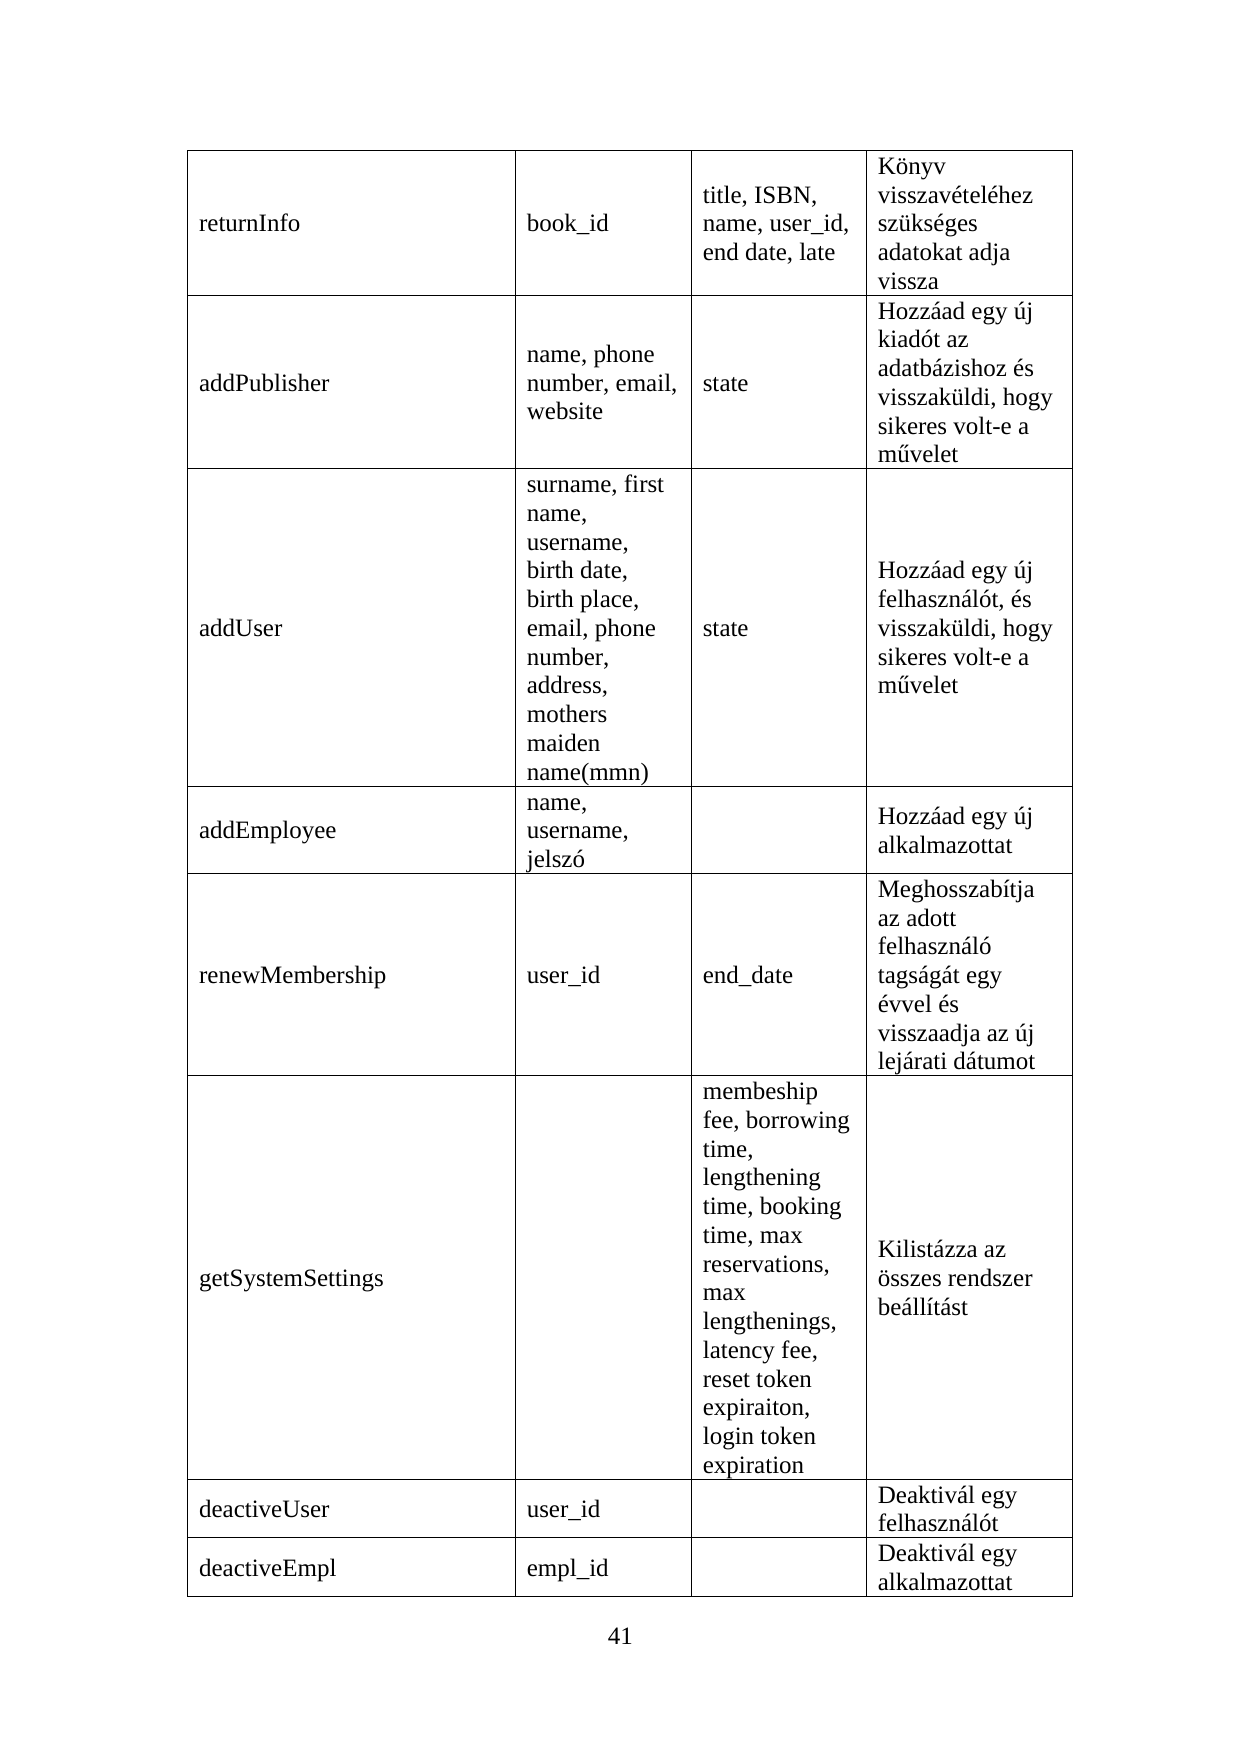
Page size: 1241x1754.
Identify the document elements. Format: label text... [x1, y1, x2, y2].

table_cell surname, first name, username, birth date, birth place, email, phone number, address, mothers maiden name(mmn) [516, 469, 691, 786]
table_cell state [692, 469, 866, 786]
table_cell state [692, 296, 866, 468]
table_cell Deaktivál egy felhasználót [867, 1480, 1072, 1537]
table_cell [692, 1480, 866, 1537]
table_cell [692, 1538, 866, 1596]
table_cell book_id [516, 151, 691, 295]
table_cell addPublisher [188, 296, 515, 468]
table_cell Könyv visszavételéhez szükséges adatokat adja vissza [867, 151, 1072, 295]
table_cell addEmployee [188, 787, 515, 873]
table_cell user_id [516, 874, 691, 1075]
table_cell name, username, jelszó [516, 787, 691, 873]
table_cell membeship fee, borrowing time, lengthening time, booking time, max reservations, max lengthenings, latency fee, reset token expiraiton, login token expiration [692, 1076, 866, 1479]
table_cell user_id [516, 1480, 691, 1537]
table_cell Hozzáad egy új alkalmazottat [867, 787, 1072, 873]
table_cell deactiveEmpl [188, 1538, 515, 1596]
table_cell Hozzáad egy új felhasználót, és visszaküldi, hogy sikeres volt-e a művelet [867, 469, 1072, 786]
table_cell addUser [188, 469, 515, 786]
table_cell [692, 787, 866, 873]
table_cell Hozzáad egy új kiadót az adatbázishoz és visszaküldi, hogy sikeres volt-e a művelet [867, 296, 1072, 468]
table_cell Meghosszabítja az adott felhasználó tagságát egy évvel és visszaadja az új lejárati dátumot [867, 874, 1072, 1075]
table_cell [516, 1076, 691, 1479]
table_cell getSystemSettings [188, 1076, 515, 1479]
table_cell renewMembership [188, 874, 515, 1075]
table_cell returnInfo [188, 151, 515, 295]
table_cell name, phone number, email, website [516, 296, 691, 468]
table_cell Deaktivál egy alkalmazottat [867, 1538, 1072, 1596]
table_cell deactiveUser [188, 1480, 515, 1537]
table_cell title, ISBN, name, user_id, end date, late [692, 151, 866, 295]
table_cell empl_id [516, 1538, 691, 1596]
table_cell Kilistázza az összes rendszer beállítást [867, 1076, 1072, 1479]
table_cell end_date [692, 874, 866, 1075]
